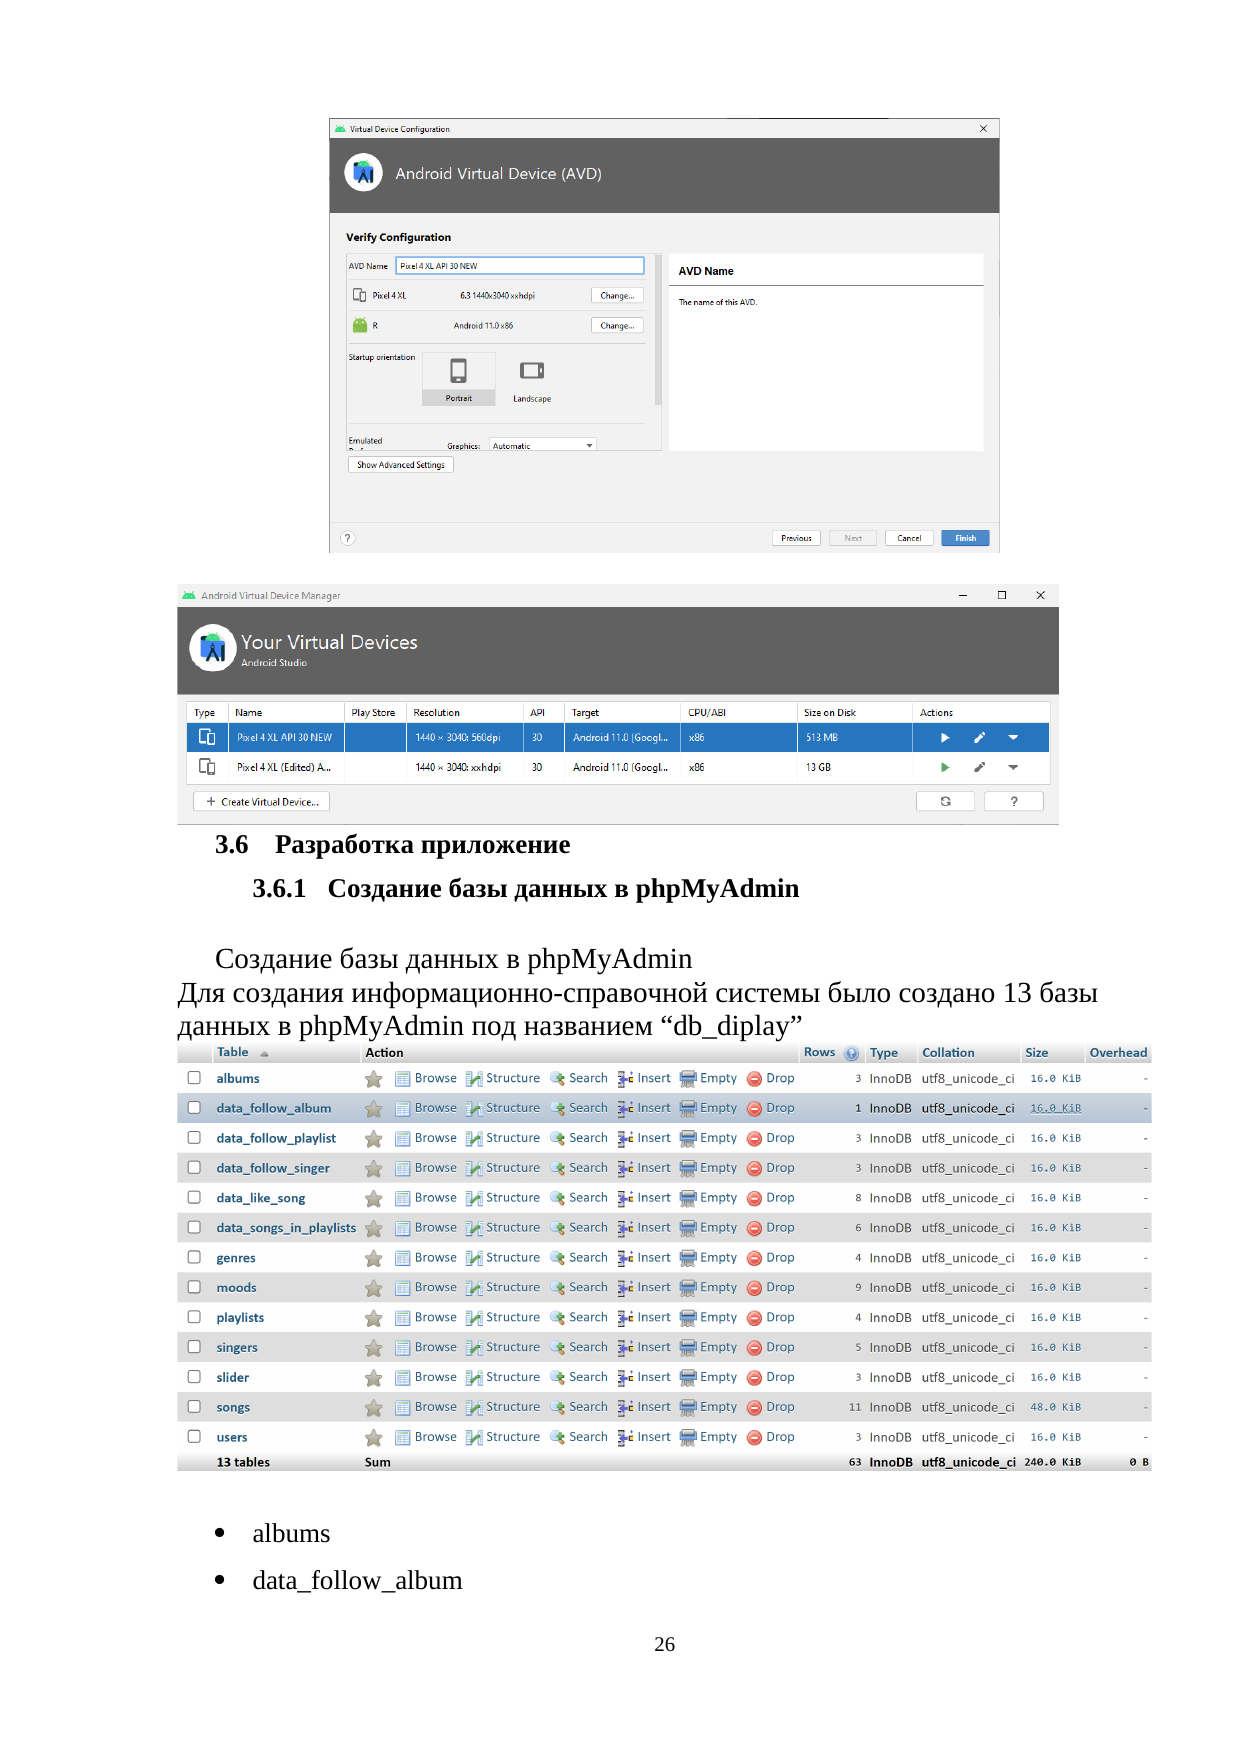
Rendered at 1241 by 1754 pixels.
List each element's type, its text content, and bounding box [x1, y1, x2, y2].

picture [177, 1042, 1152, 1471]
subtitle Разработка приложение [215, 828, 1152, 859]
picture [329, 118, 1000, 553]
subtitle Создание базы данных в phpMyAdmin [252, 872, 1152, 903]
picture [177, 584, 1059, 825]
text Для создания информационно-справочной системы было создано 13 базы данных в phpMyAdmin под названием “db_diplay” [177, 975, 1152, 1042]
list albums [215, 1517, 1152, 1548]
text Создание базы данных в phpMyAdmin [177, 941, 1152, 975]
list data_follow_album [215, 1564, 1152, 1595]
